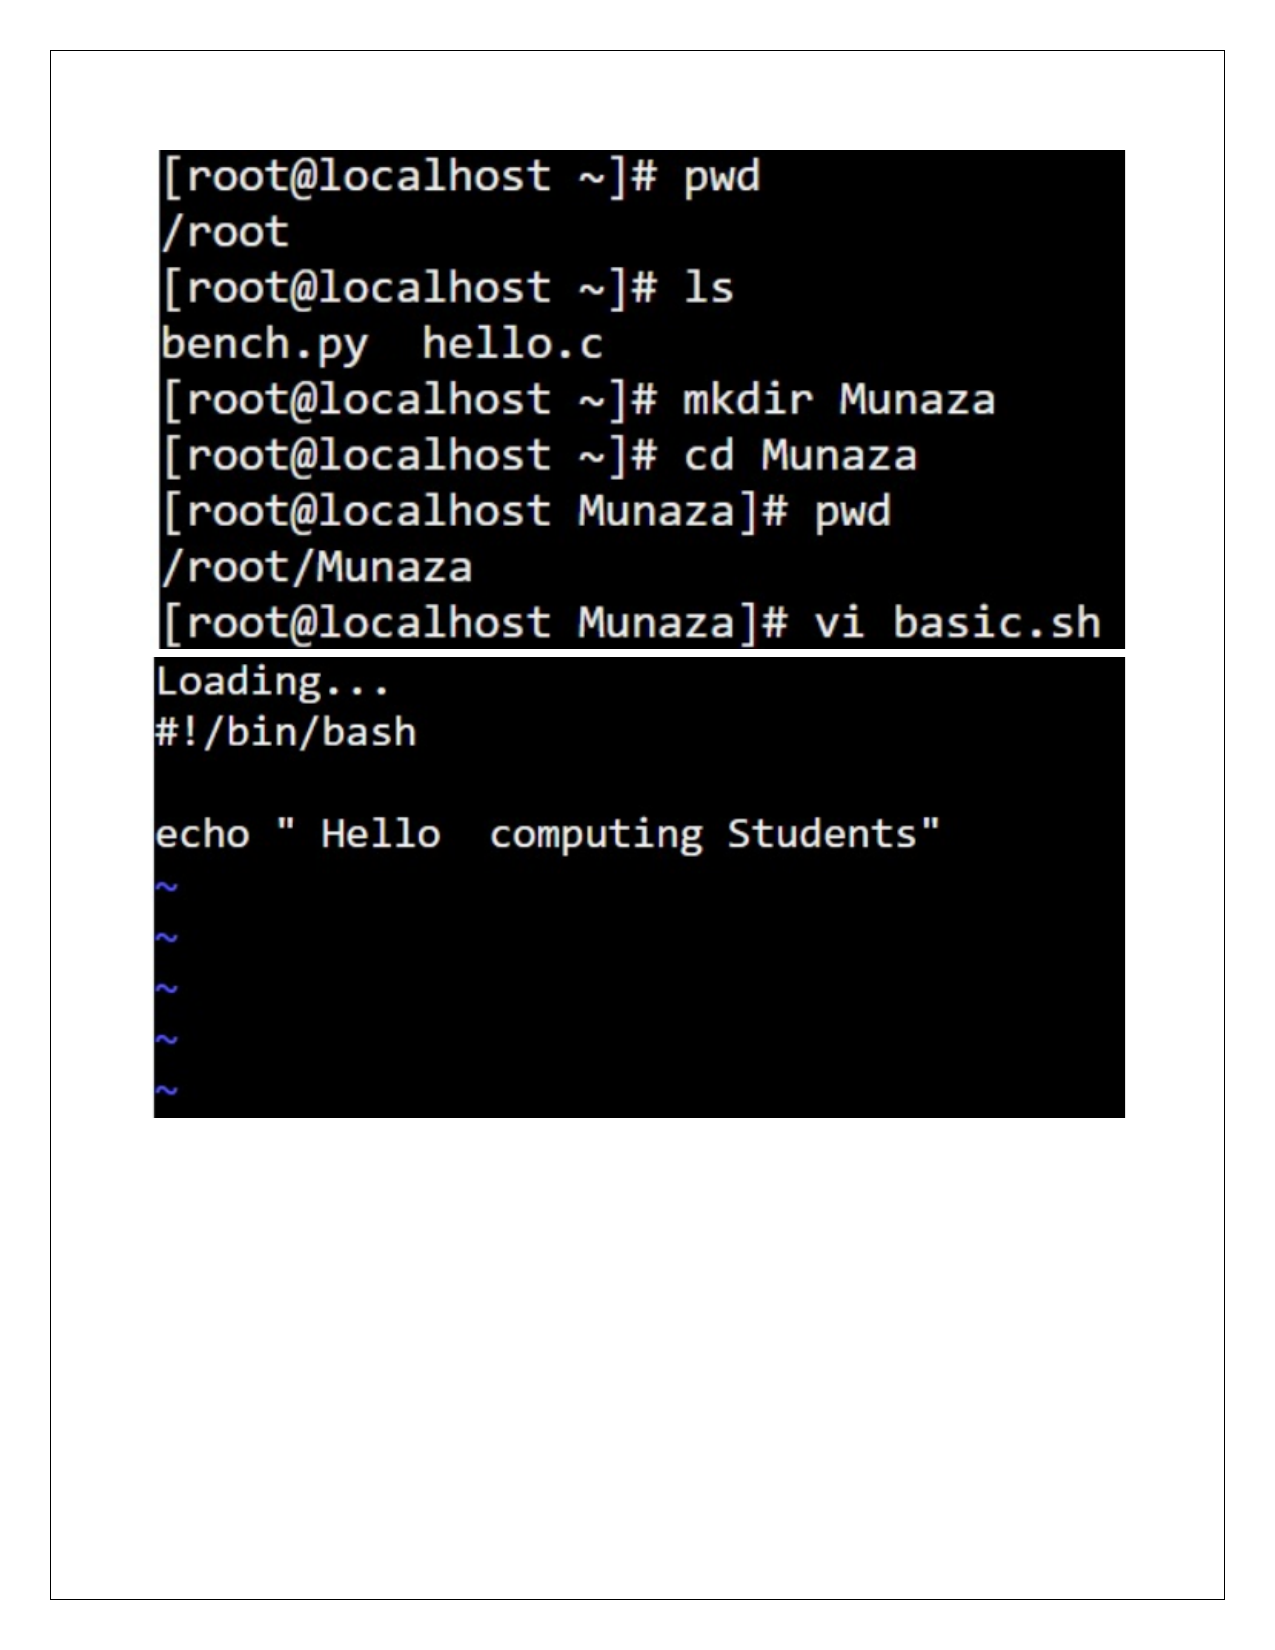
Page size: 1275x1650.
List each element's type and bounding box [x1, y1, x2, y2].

picture [150, 150, 1125, 649]
picture [150, 657, 1125, 1118]
